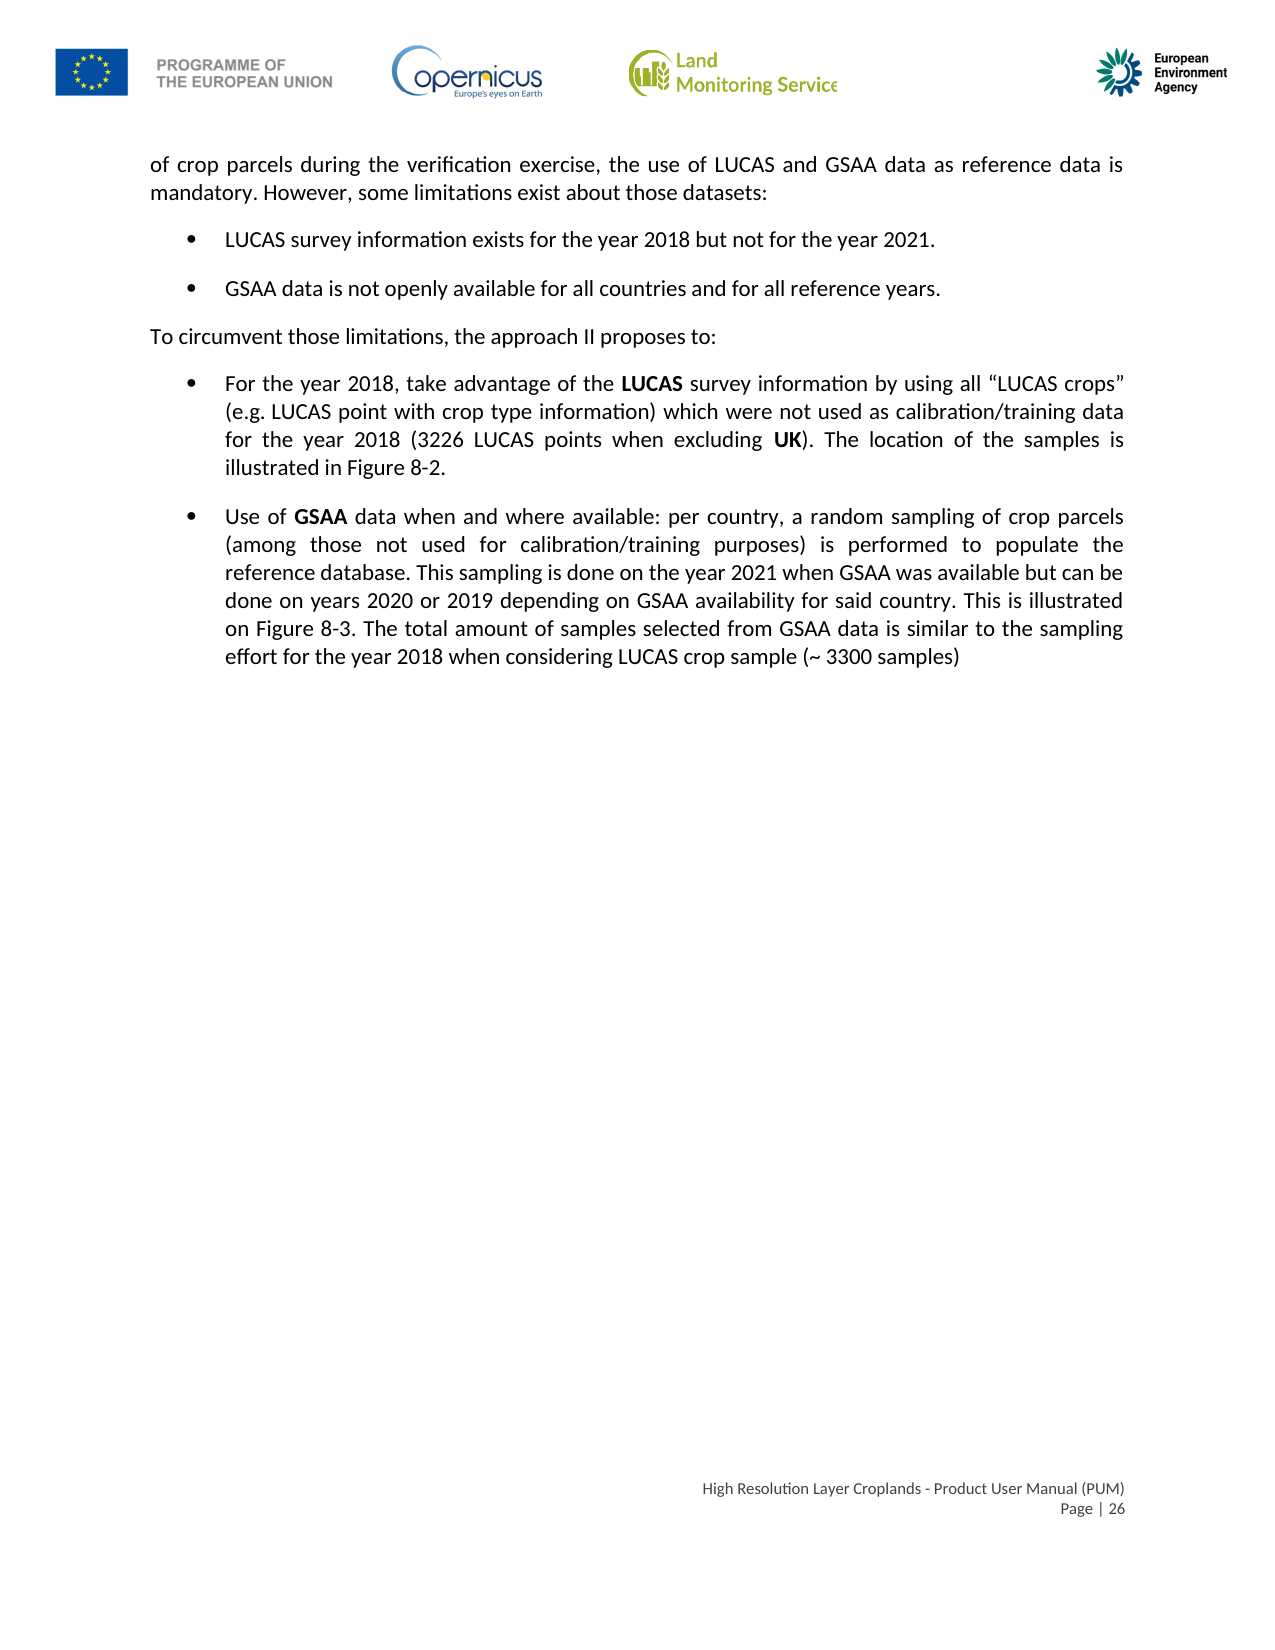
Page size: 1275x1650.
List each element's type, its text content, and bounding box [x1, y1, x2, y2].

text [150, 150, 1125, 206]
picture [1094, 46, 1228, 97]
list For the year 2018, take advantage of the LUCAS survey information by using all “LUCAS crops” (e.g. LUCAS point with crop type information) which were not used as calibration/training data for the year 2018 (3226 LUCAS points when excluding UK). The location of the samples is illustrated in Figure 8-2. [187, 369, 1125, 481]
picture [29, 21, 351, 124]
picture [371, 15, 560, 130]
picture [628, 50, 837, 97]
list LUCAS survey information exists for the year 2018 but not for the year 2021. [187, 225, 1125, 253]
list Use of GSAA data when and where available: per country, a random sampling of crop parcels (among those not used for calibration/training purposes) is performed to populate the reference database. This sampling is done on the year 2021 when GSAA was available but can be done on years 2020 or 2019 depending on GSAA availability for said country. This is illustrated on Figure 8-3. The total amount of samples selected from GSAA data is similar to the sampling effort for the year 2018 when considering LUCAS crop sample (~ 3300 samples) [187, 502, 1125, 670]
text To circumvent those limitations, the approach II proposes to: [150, 322, 1125, 351]
list GSAA data is not openly available for all countries and for all reference years. [187, 274, 1125, 302]
